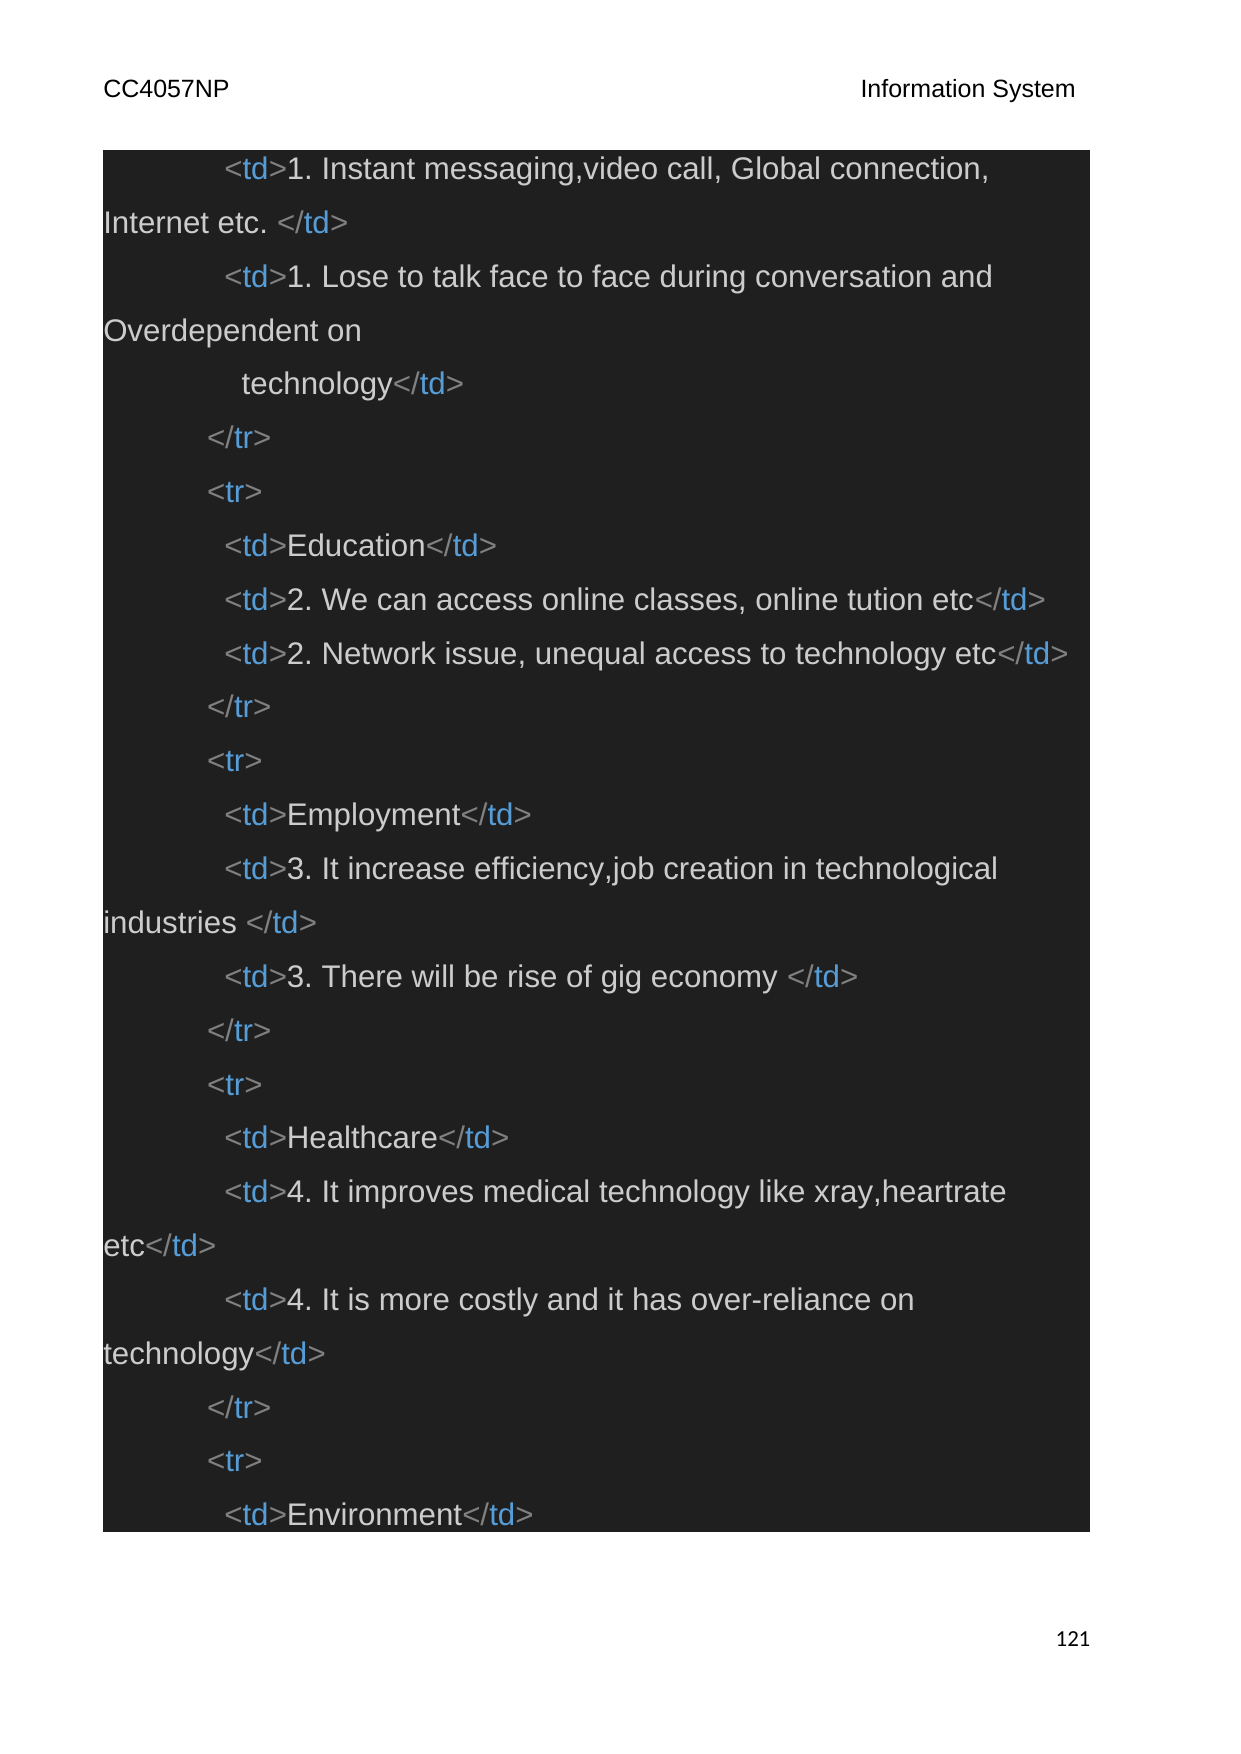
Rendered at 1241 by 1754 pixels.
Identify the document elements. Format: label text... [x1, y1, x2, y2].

text </tr> [103, 688, 1090, 724]
text <td>Employment</td> [103, 796, 1090, 832]
text <td>4. It is more costly and it has over-reliance on technology</td> [103, 1281, 1090, 1371]
text technology</td> [103, 365, 1090, 401]
text <tr> [103, 1442, 1090, 1478]
text <td>1. Instant messaging,video call, Global connection, Internet etc. </td> [103, 150, 1090, 240]
text <tr> [103, 1066, 1090, 1101]
text <td>Environment</td> [103, 1496, 1090, 1532]
text <td>3. It increase efficiency,job creation in technological industries </td> [103, 850, 1090, 940]
text <td>4. It improves medical technology like xray,heartrate etc</td> [103, 1173, 1090, 1263]
text </tr> [103, 1389, 1090, 1424]
text <td>3. There will be rise of gig economy </td> [103, 958, 1090, 994]
text <td>1. Lose to talk face to face during conversation and Overdependent on [103, 258, 1090, 347]
text <td>2. We can access online classes, online tution etc</td> [103, 581, 1090, 617]
text </tr> [103, 419, 1090, 455]
text <td>2. Network issue, unequal access to technology etc</td> [103, 635, 1090, 671]
text <tr> [103, 742, 1090, 778]
text <td>Healthcare</td> [103, 1119, 1090, 1155]
text <tr> [103, 473, 1090, 509]
text <td>Education</td> [103, 527, 1090, 563]
text </tr> [103, 1012, 1090, 1048]
